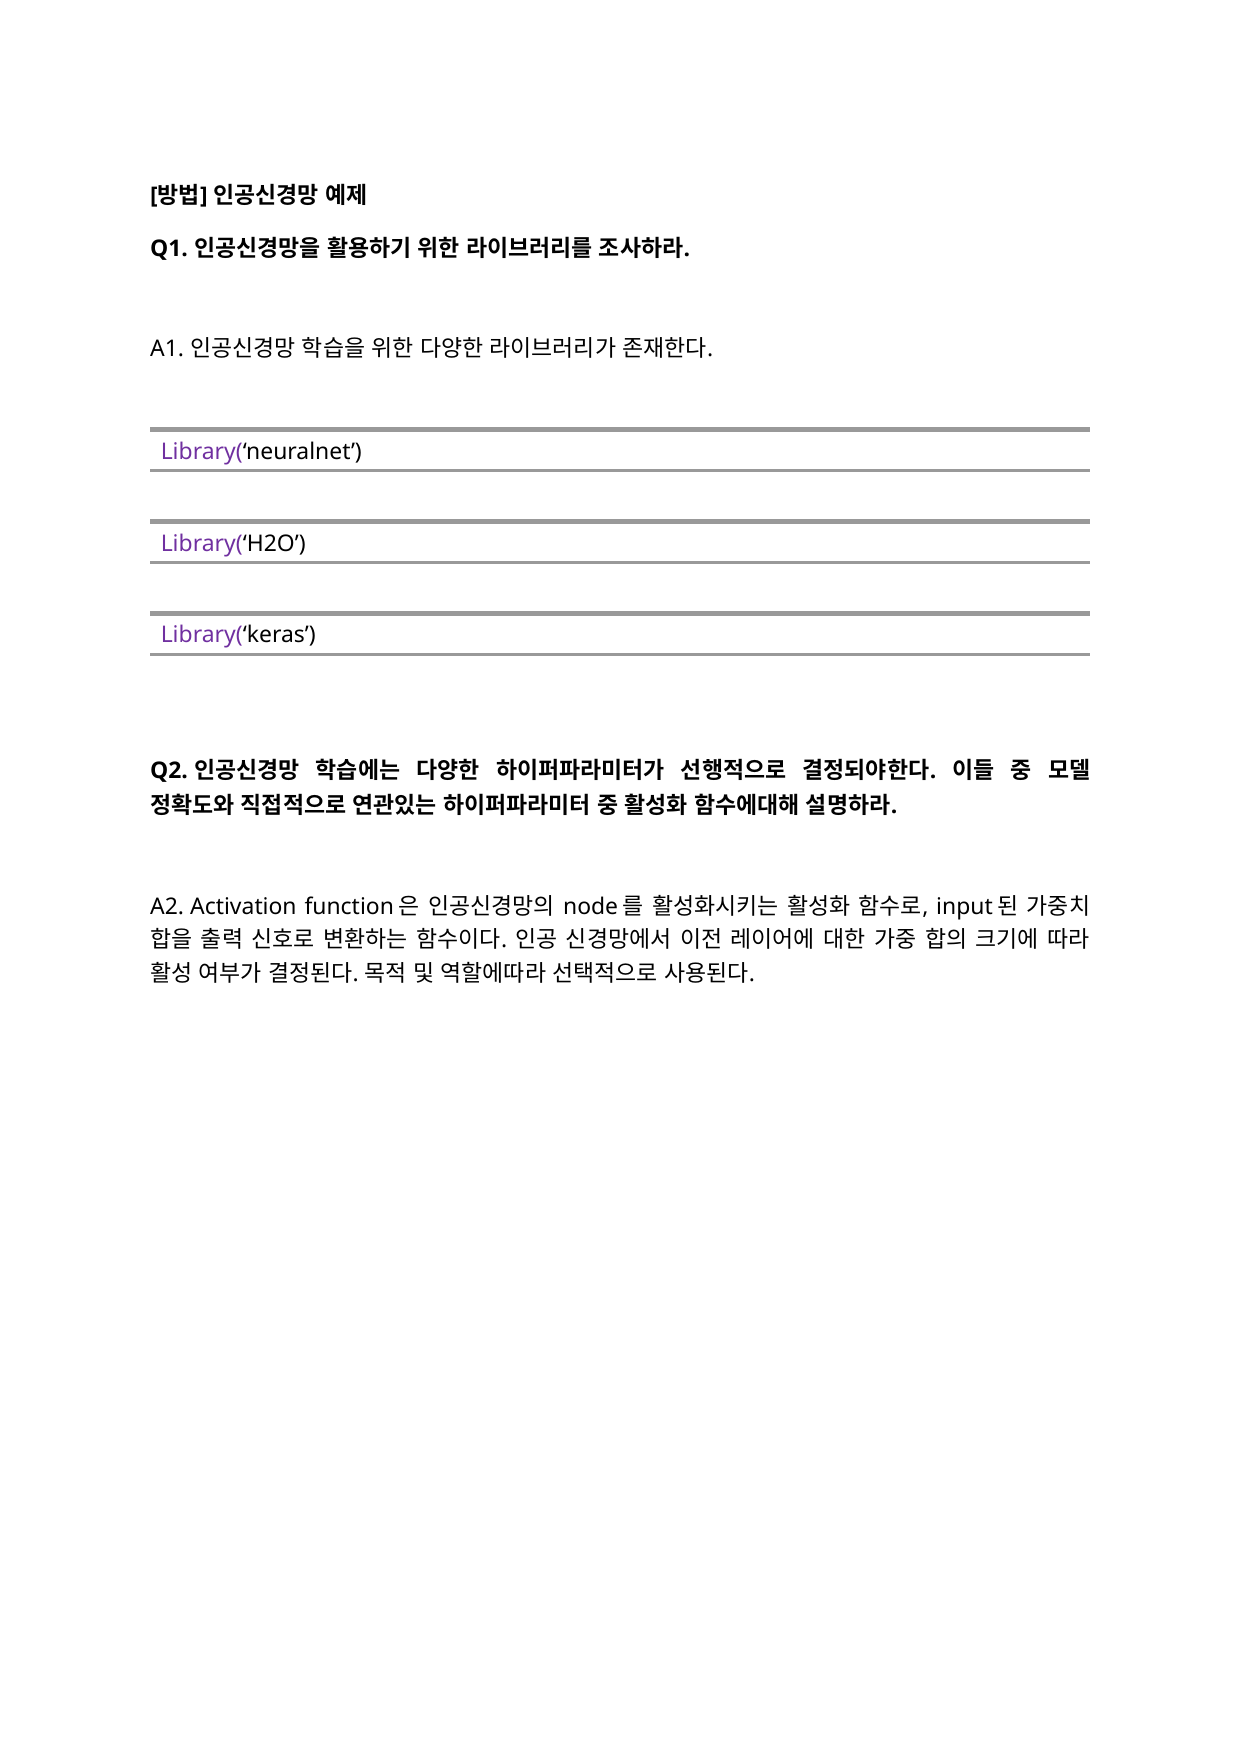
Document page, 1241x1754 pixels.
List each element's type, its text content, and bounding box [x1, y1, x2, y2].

subtitle [방법] 인공신경망 예제 [150, 177, 1090, 211]
subtitle 인공신경망을 활용하기 위한 라이브러리를 조사하라. [150, 230, 1090, 263]
list 인공신경망 학습을 위한 다양한 라이브러리가 존재한다. [150, 330, 1090, 364]
list Activation function은 인공신경망의 node를 활성화시키는 활성화 함수로, input된 가중치 합을 출력 신호로 변환하는 함수이다. 인공 신경망에서 이전 레이어에 대한 가중 합의 크기에 따라 활성 여부가 결정된다. 목적 및 역할에따라 선택적으로 사용된다. [150, 888, 1090, 988]
table_header Library(‘neuralnet’) [150, 432, 1090, 469]
subtitle 인공신경망 학습에는 다양한 하이퍼파라미터가 선행적으로 결정되야한다. 이들 중 모델 정확도와 직접적으로 연관있는 하이퍼파라미터 중 활성화 함수에대해 설명하라. [150, 751, 1090, 821]
table_header Library(‘keras’) [150, 616, 1090, 652]
table_header Library(‘H2O’) [150, 524, 1090, 561]
